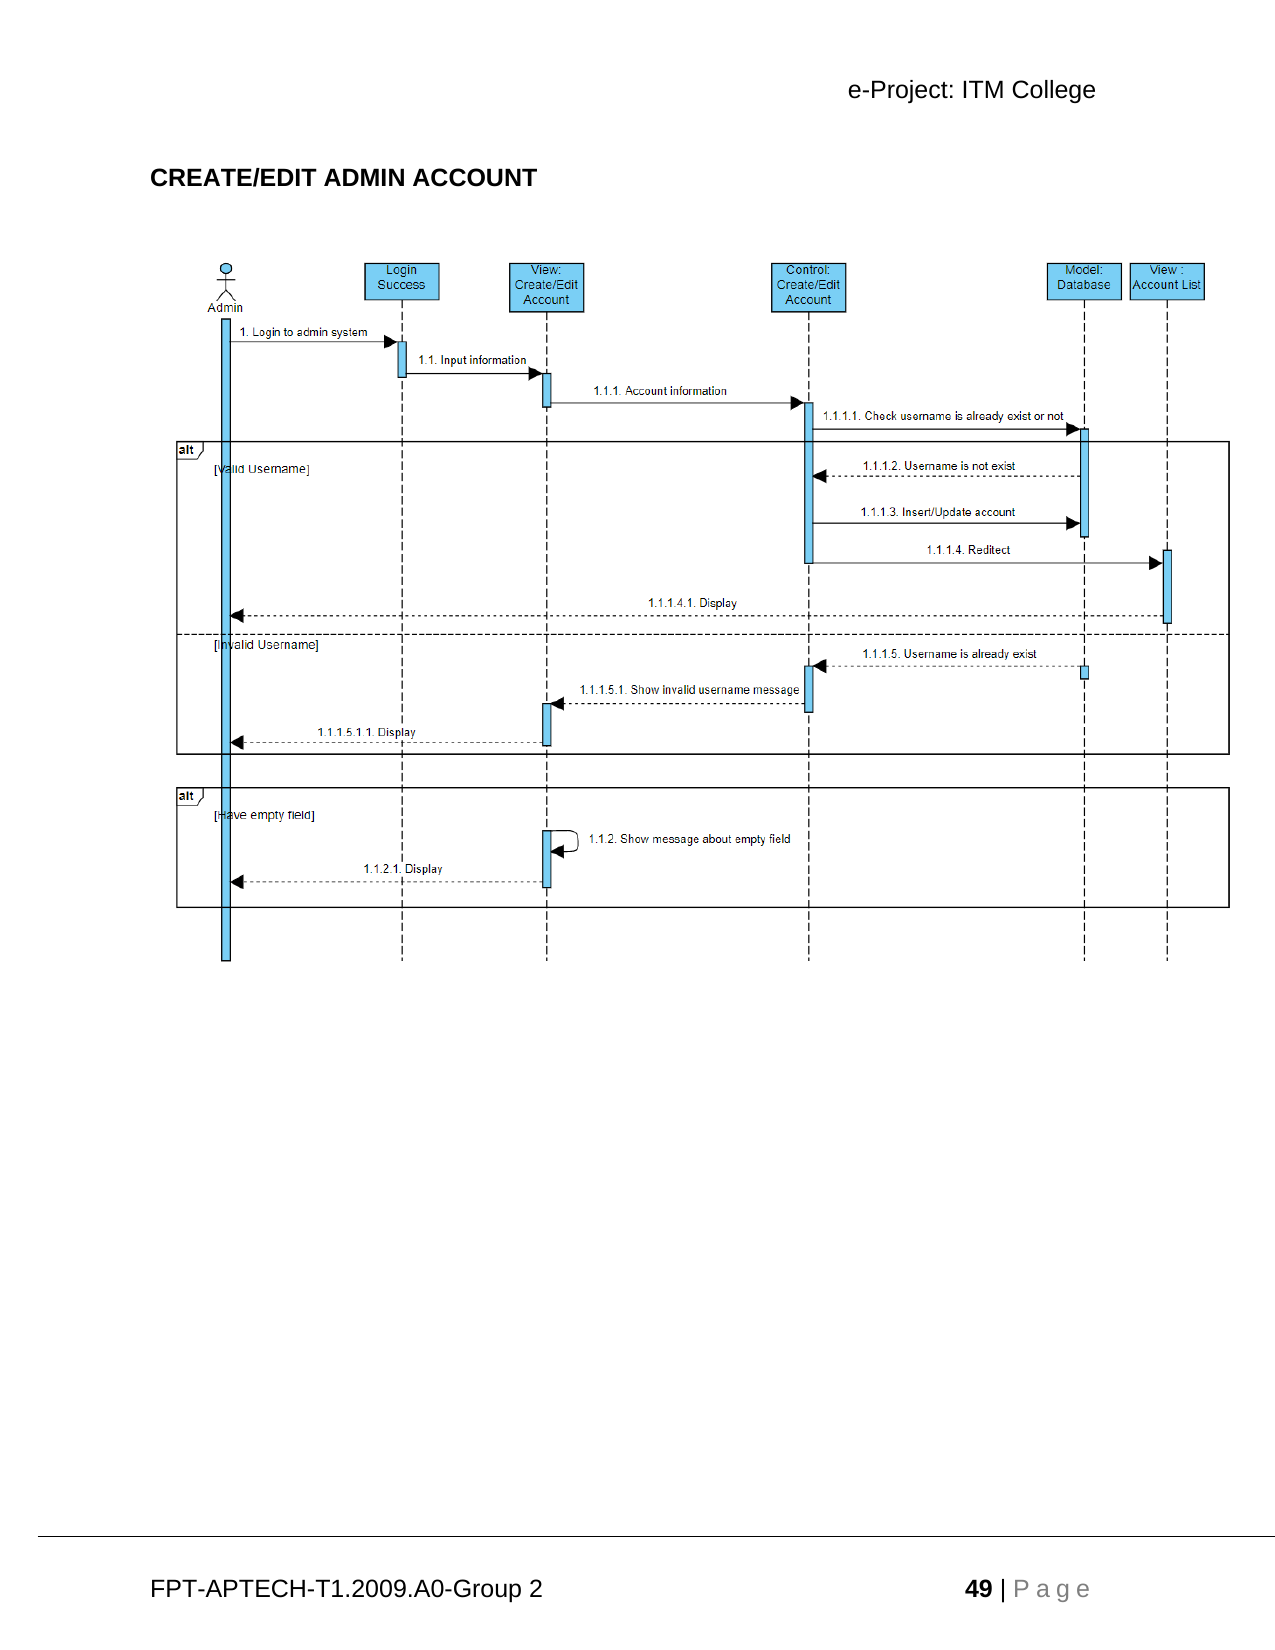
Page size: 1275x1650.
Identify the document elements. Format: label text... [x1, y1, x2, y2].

subtitle CREATE/EDIT ADMIN ACCOUNT [150, 162, 1125, 191]
picture [150, 251, 1247, 999]
